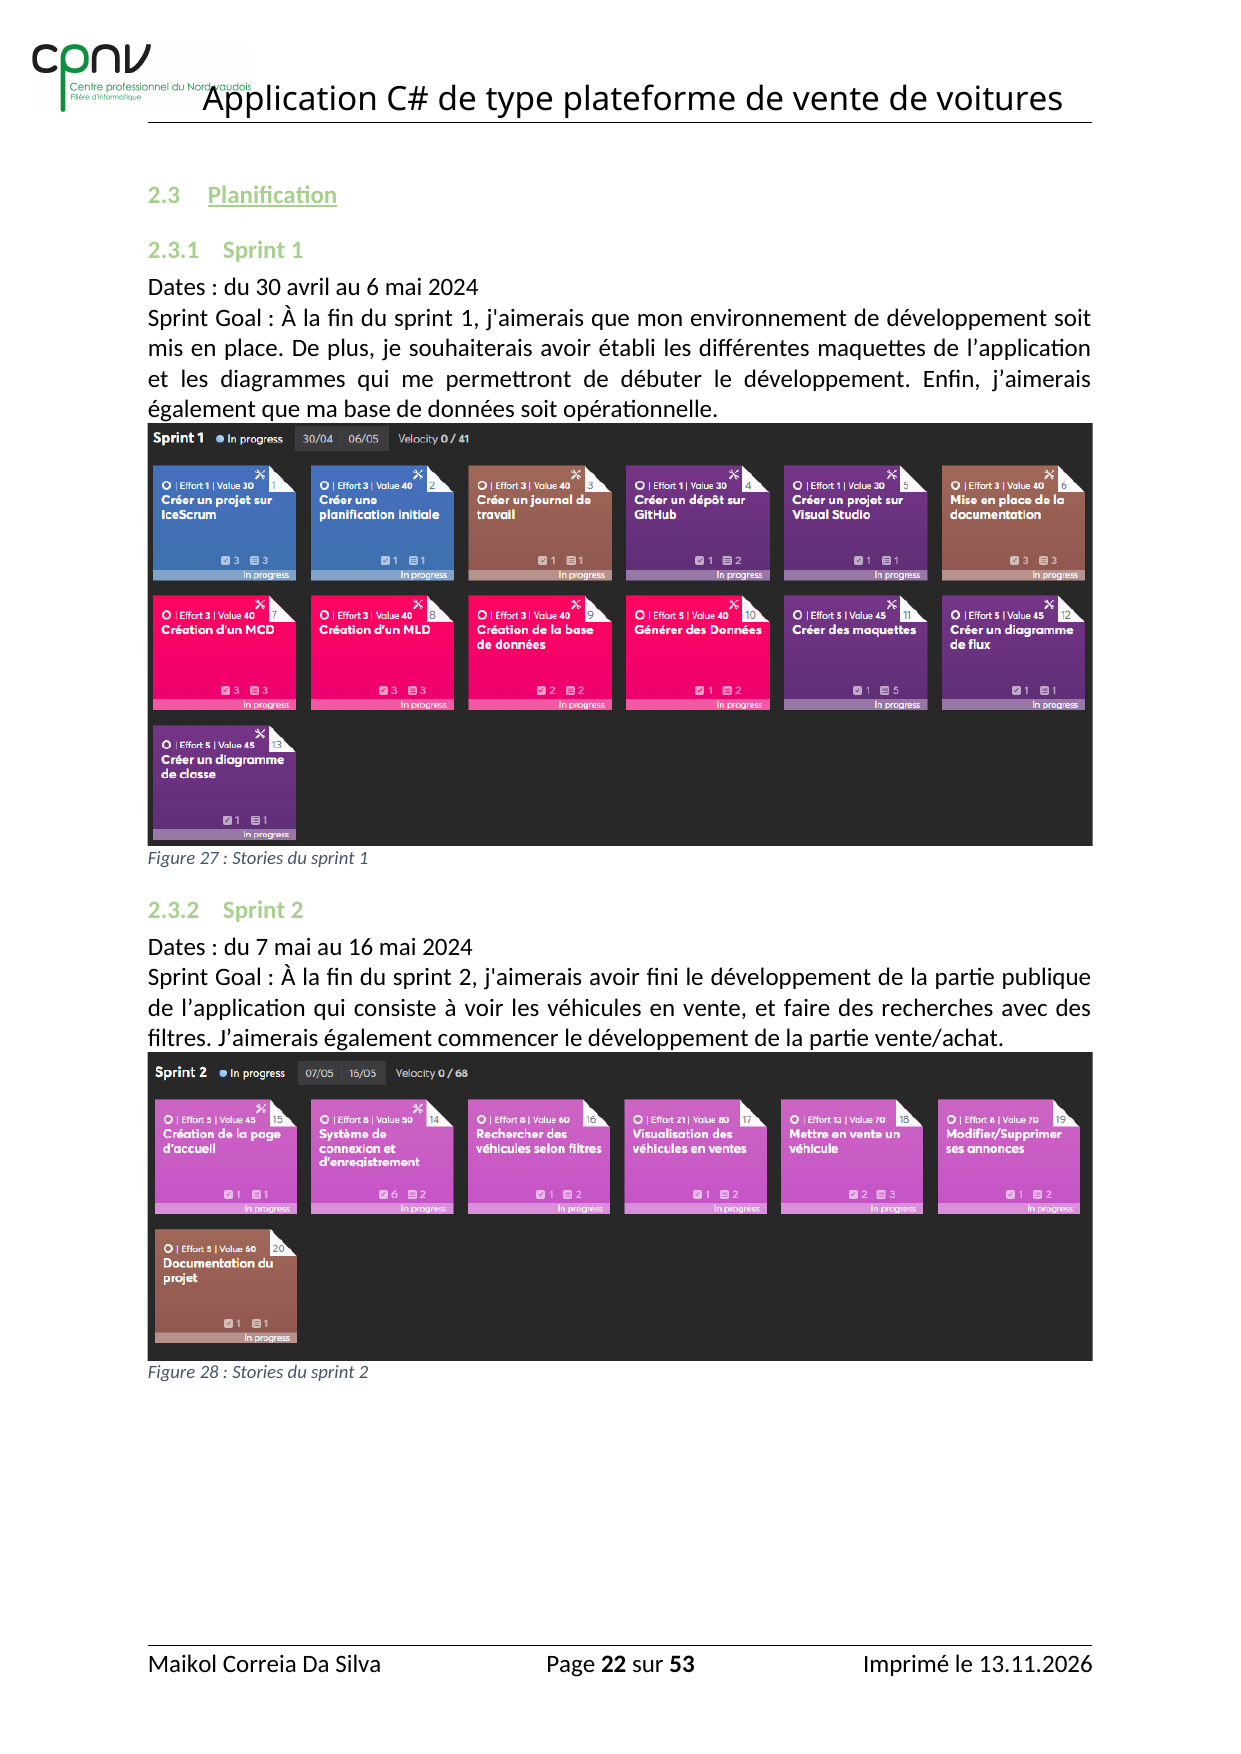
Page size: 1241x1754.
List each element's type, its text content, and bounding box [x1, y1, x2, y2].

text Sprint Goal : À la fin du sprint 1, j'aimerais que mon environnement de développement soit mis en place. De plus, je souhaiterais avoir établi les différentes maquettes de l’application et les diagrammes qui me permettront de débuter le développement. Enfin, j’aimerais également que ma base de données soit opérationnelle. [148, 302, 1092, 423]
subtitle Planification [148, 179, 1092, 209]
text Sprint Goal : À la fin du sprint 2, j'aimerais avoir fini le développement de la partie publique de l’application qui consiste à voir les véhicules en vente, et faire des recherches avec des filtres. J’aimerais également commencer le développement de la partie vente/achat. [148, 961, 1092, 1052]
subtitle Sprint 2 [148, 894, 1092, 924]
picture [147, 423, 1093, 846]
picture [229, 94, 239, 108]
text Dates : du 30 avril au 6 mai 2024 [148, 271, 1092, 302]
picture [147, 1052, 1093, 1361]
text Dates : du 7 mai au 16 mai 2024 [148, 931, 1092, 961]
picture [32, 44, 251, 112]
subtitle Sprint 1 [148, 234, 1092, 265]
